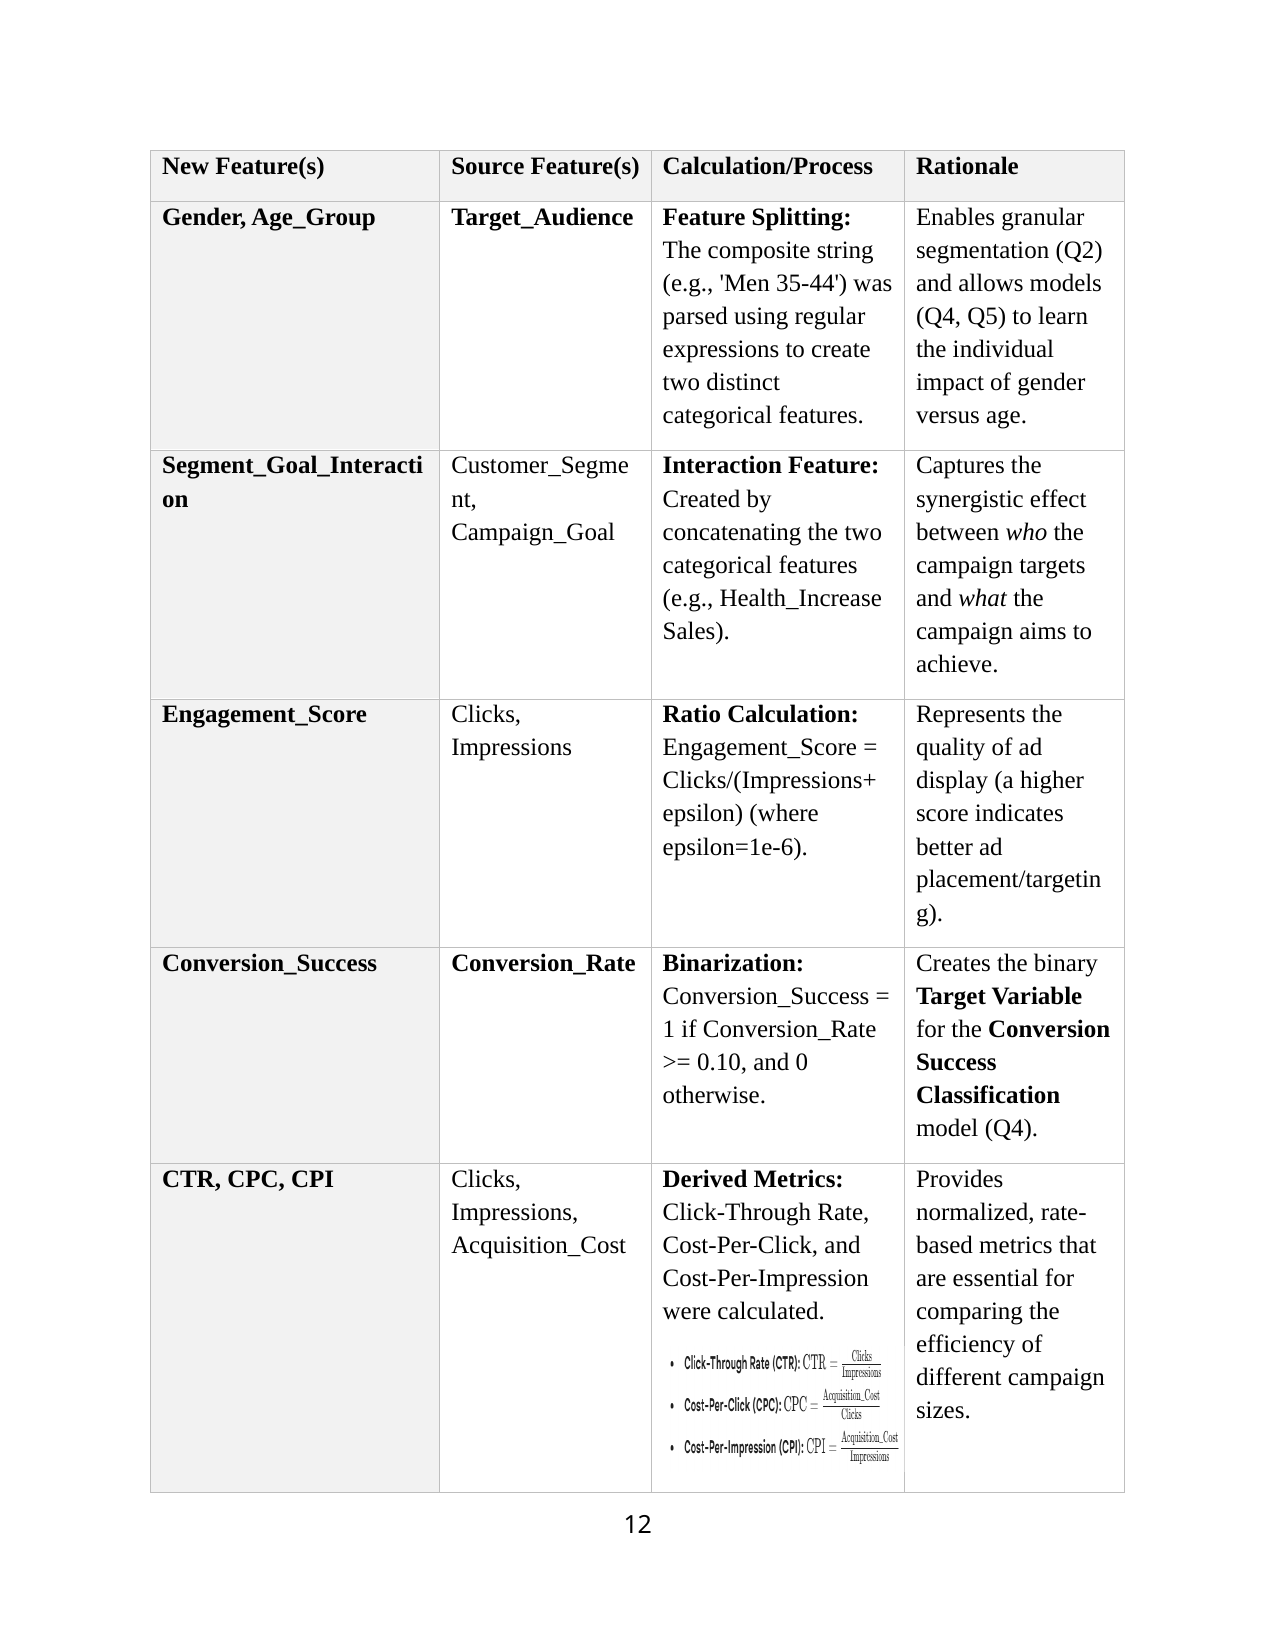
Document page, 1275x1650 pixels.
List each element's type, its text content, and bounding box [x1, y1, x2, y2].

table_header New Feature(s) [151, 151, 439, 201]
table_cell Interaction Feature: Created by concatenating the two categorical features (e.g., Health_Increase Sales). [652, 451, 904, 698]
table_cell Ratio Calculation: Engagement_Score = Clicks/(Impressions+ epsilon) (where epsilon=1e-6). [652, 700, 904, 947]
table_cell CTR, CPC, CPI [151, 1164, 439, 1492]
table_cell Feature Splitting: The composite string (e.g., 'Men 35-44') was parsed using regular expressions to create two distinct categorical features. [652, 202, 904, 449]
table_cell Clicks, Impressions [440, 700, 651, 947]
table_cell Provides normalized, rate-based metrics that are essential for comparing the efficiency of different campaign sizes. [905, 1164, 1124, 1492]
table_cell Enables granular segmentation (Q2) and allows models (Q4, Q5) to learn the individual impact of gender versus age. [905, 202, 1124, 449]
table_cell Represents the quality of ad display (a higher score indicates better ad placement/targeting). [905, 700, 1124, 947]
table_cell Gender, Age_Group [151, 202, 439, 449]
table_header Source Feature(s) [440, 151, 651, 201]
table_cell Customer_Segment, Campaign_Goal [440, 451, 651, 698]
table_header Rationale [905, 151, 1124, 201]
table_cell Creates the binary Target Variable for the Conversion Success Classification model (Q4). [905, 948, 1124, 1163]
table_cell Segment_Goal_Interaction [151, 451, 439, 698]
table_cell Target_Audience [440, 202, 651, 449]
table_cell Conversion_Success [151, 948, 439, 1163]
table_cell Clicks, Impressions, Acquisition_Cost [440, 1164, 651, 1492]
table_cell Conversion_Rate [440, 948, 651, 1163]
table_cell Binarization: Conversion_Success = 1 if Conversion_Rate >= 0.10, and 0 otherwise. [652, 948, 904, 1163]
table_cell Derived Metrics: Click-Through Rate, Cost-Per-Click, and Cost-Per-Impression were calculated. [652, 1164, 904, 1492]
table_cell Engagement_Score [151, 700, 439, 947]
picture [662, 1346, 905, 1472]
table_cell Captures the synergistic effect between who the campaign targets and what the campaign aims to achieve. [905, 451, 1124, 698]
table_header Calculation/Process [652, 151, 904, 201]
